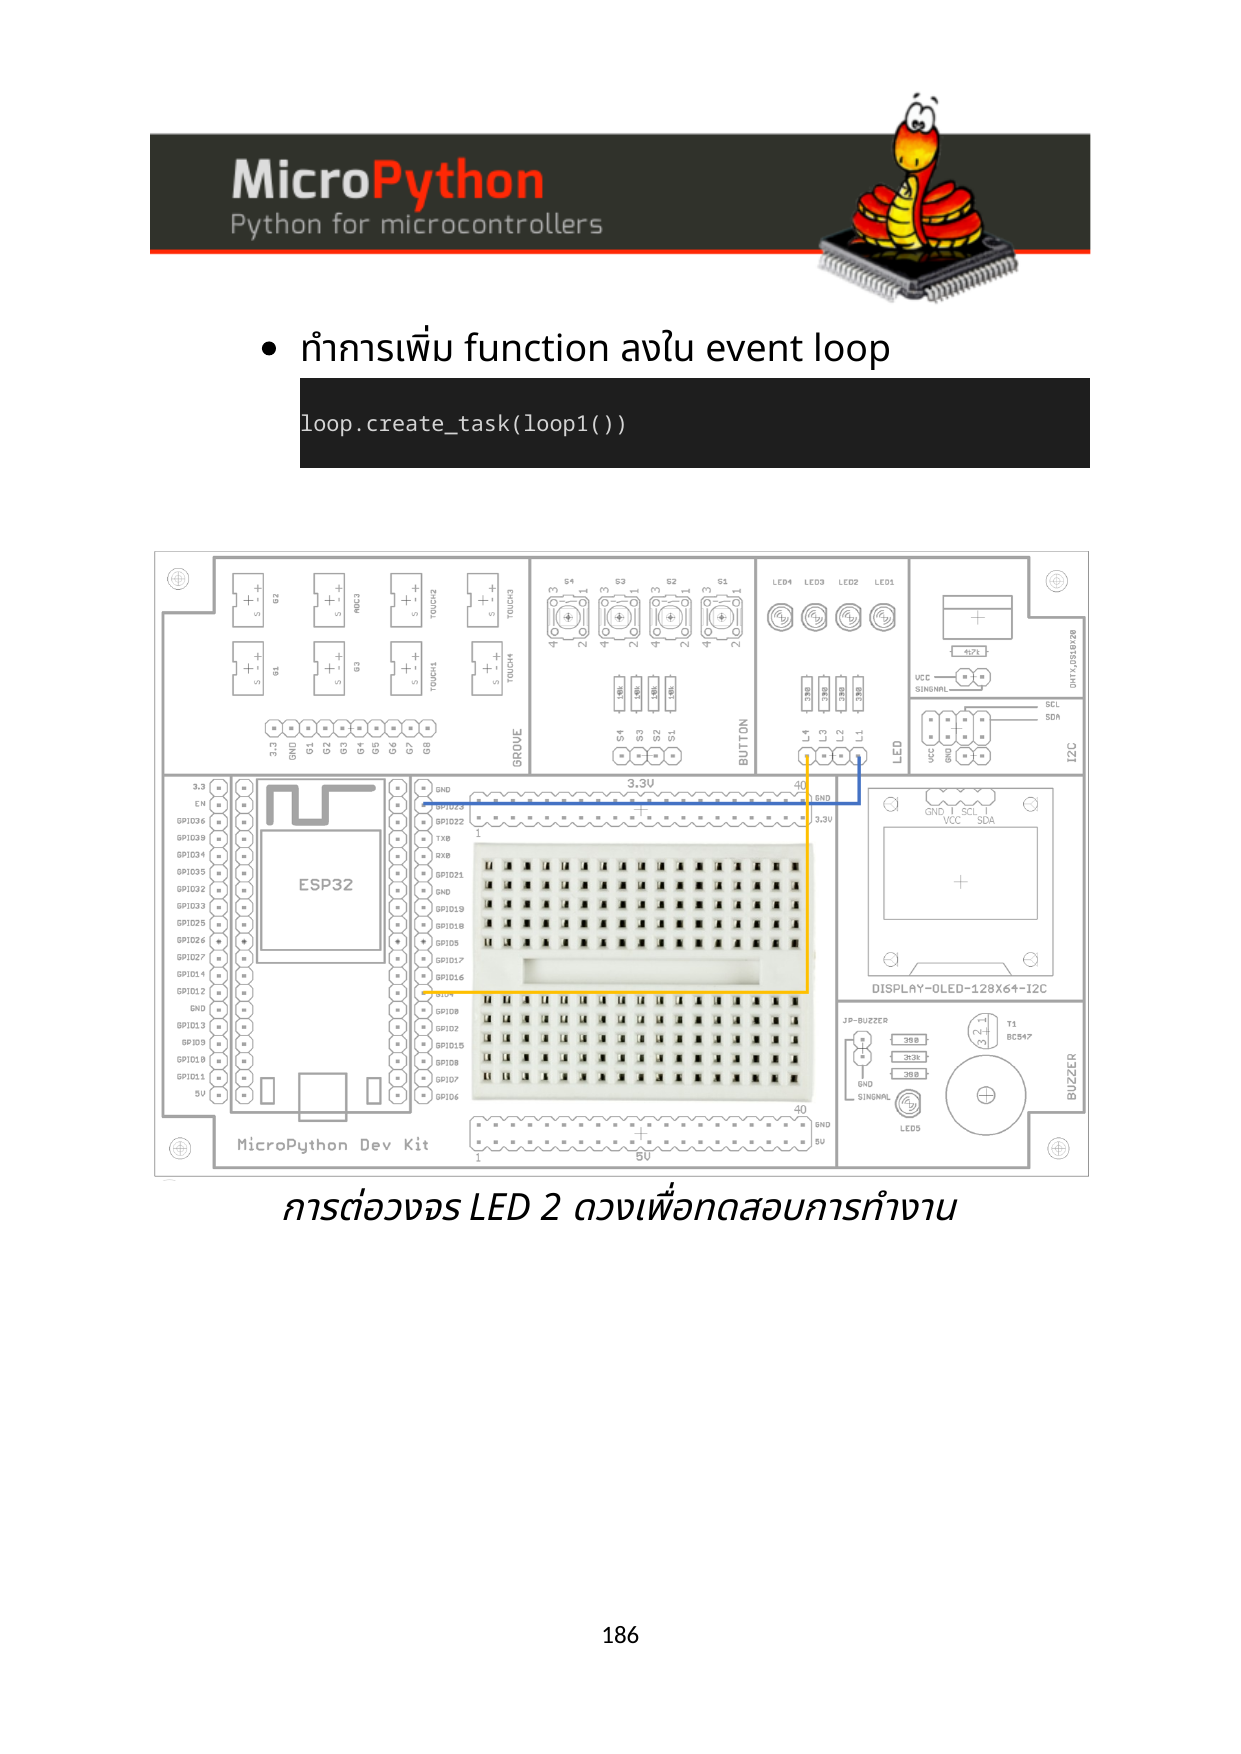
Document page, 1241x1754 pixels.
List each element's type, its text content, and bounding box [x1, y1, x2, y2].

picture [150, 73, 1091, 322]
list loop.create_task(loop1()) [300, 408, 1090, 438]
text การต่อวงจร LED 2 ดวงเพื่อทดสอบการทำงาน [150, 1181, 1090, 1238]
list ทำการเพิ่ม function ลงใน event loop [262, 322, 1090, 378]
picture [150, 548, 1091, 1181]
